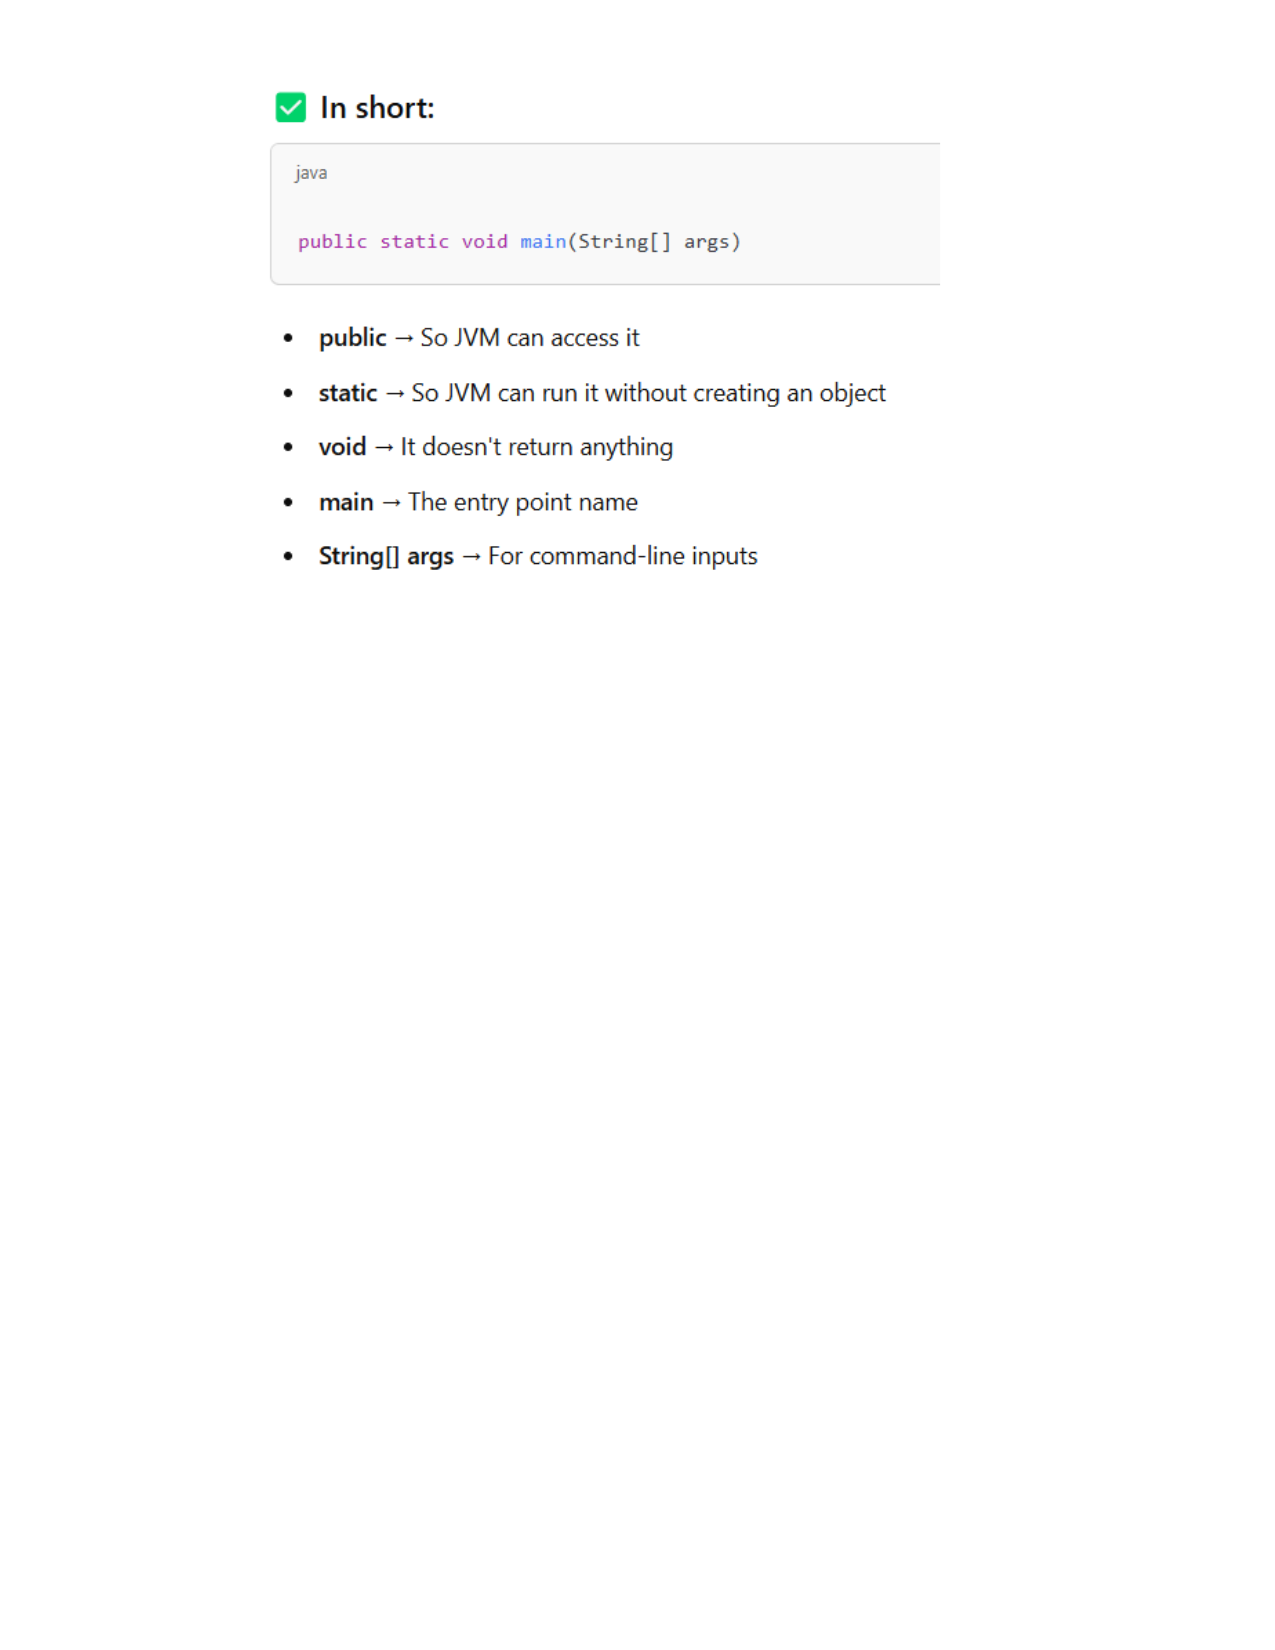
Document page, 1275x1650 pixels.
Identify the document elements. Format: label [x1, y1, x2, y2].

picture [262, 75, 941, 581]
